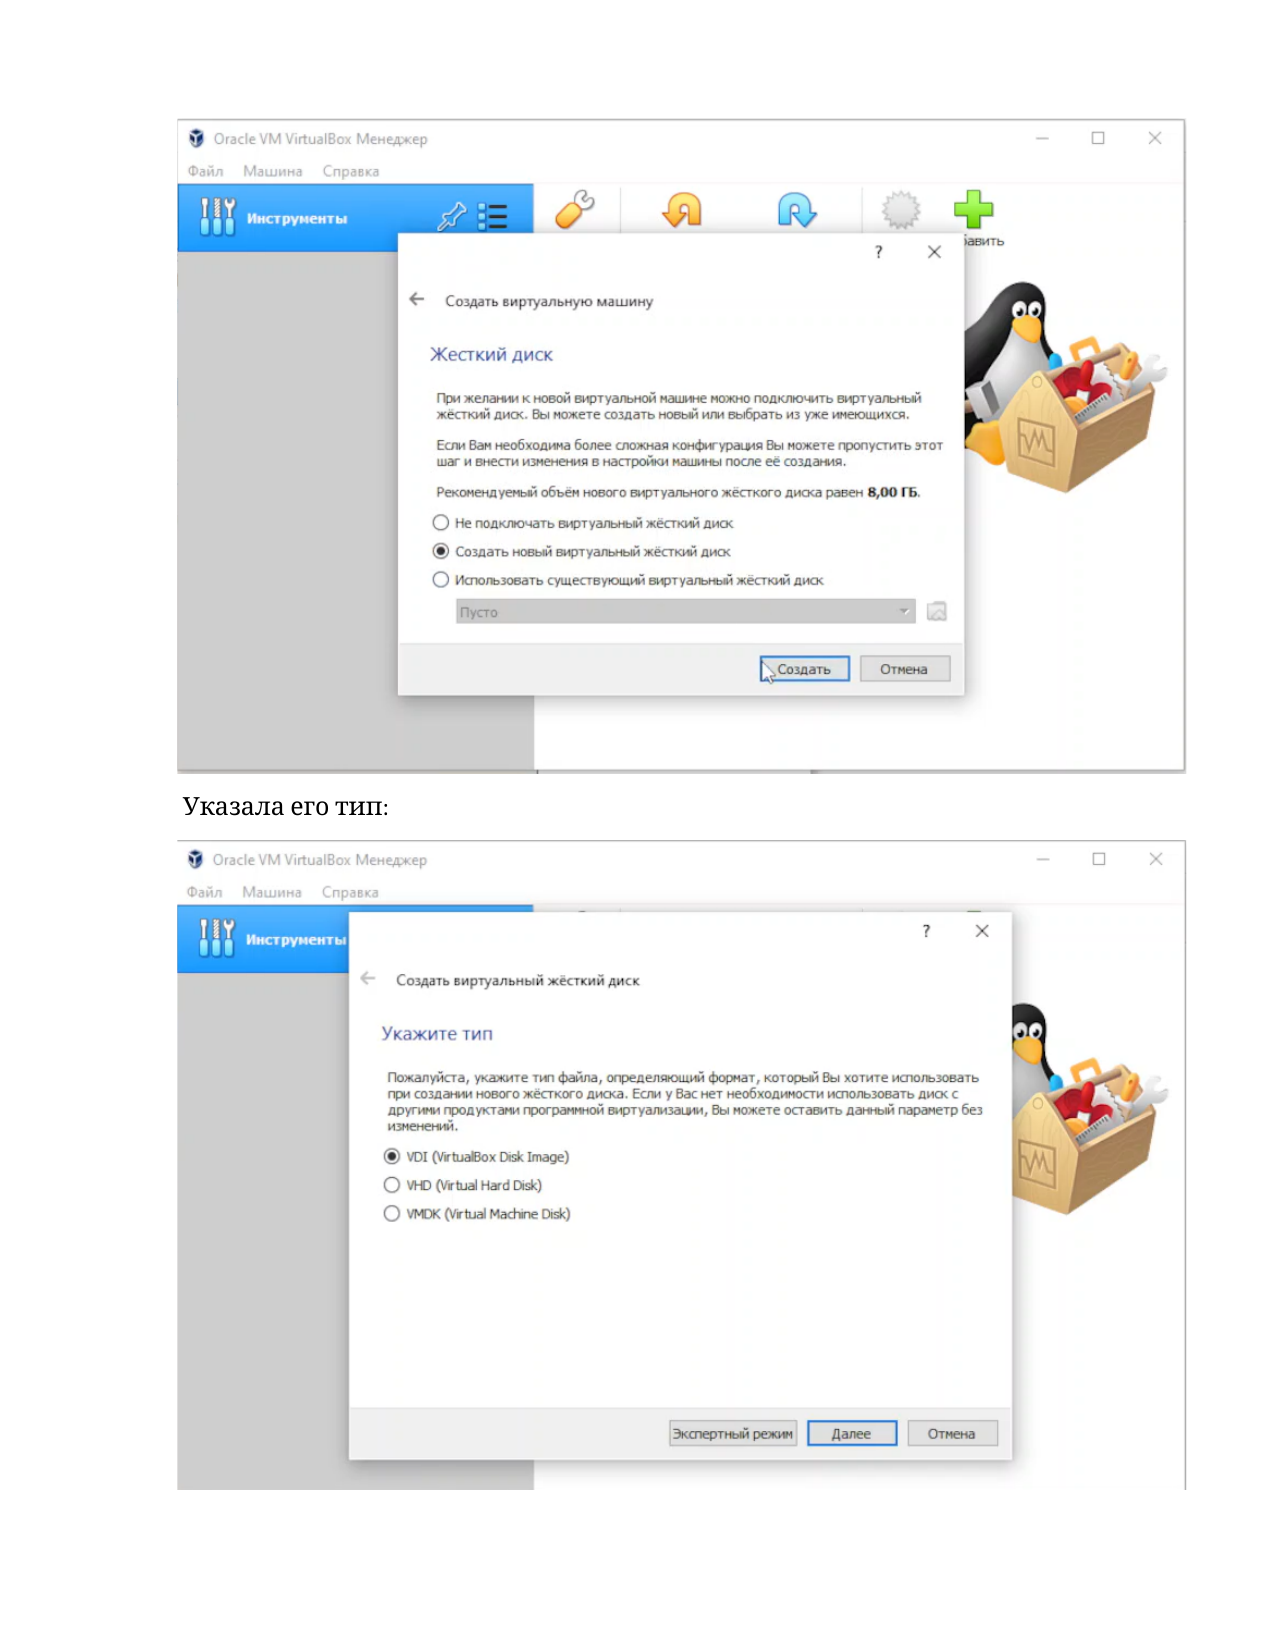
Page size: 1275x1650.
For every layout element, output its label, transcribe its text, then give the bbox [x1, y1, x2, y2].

text Указала его тип: [177, 793, 1186, 821]
picture [177, 840, 1187, 1490]
picture [177, 118, 1187, 774]
